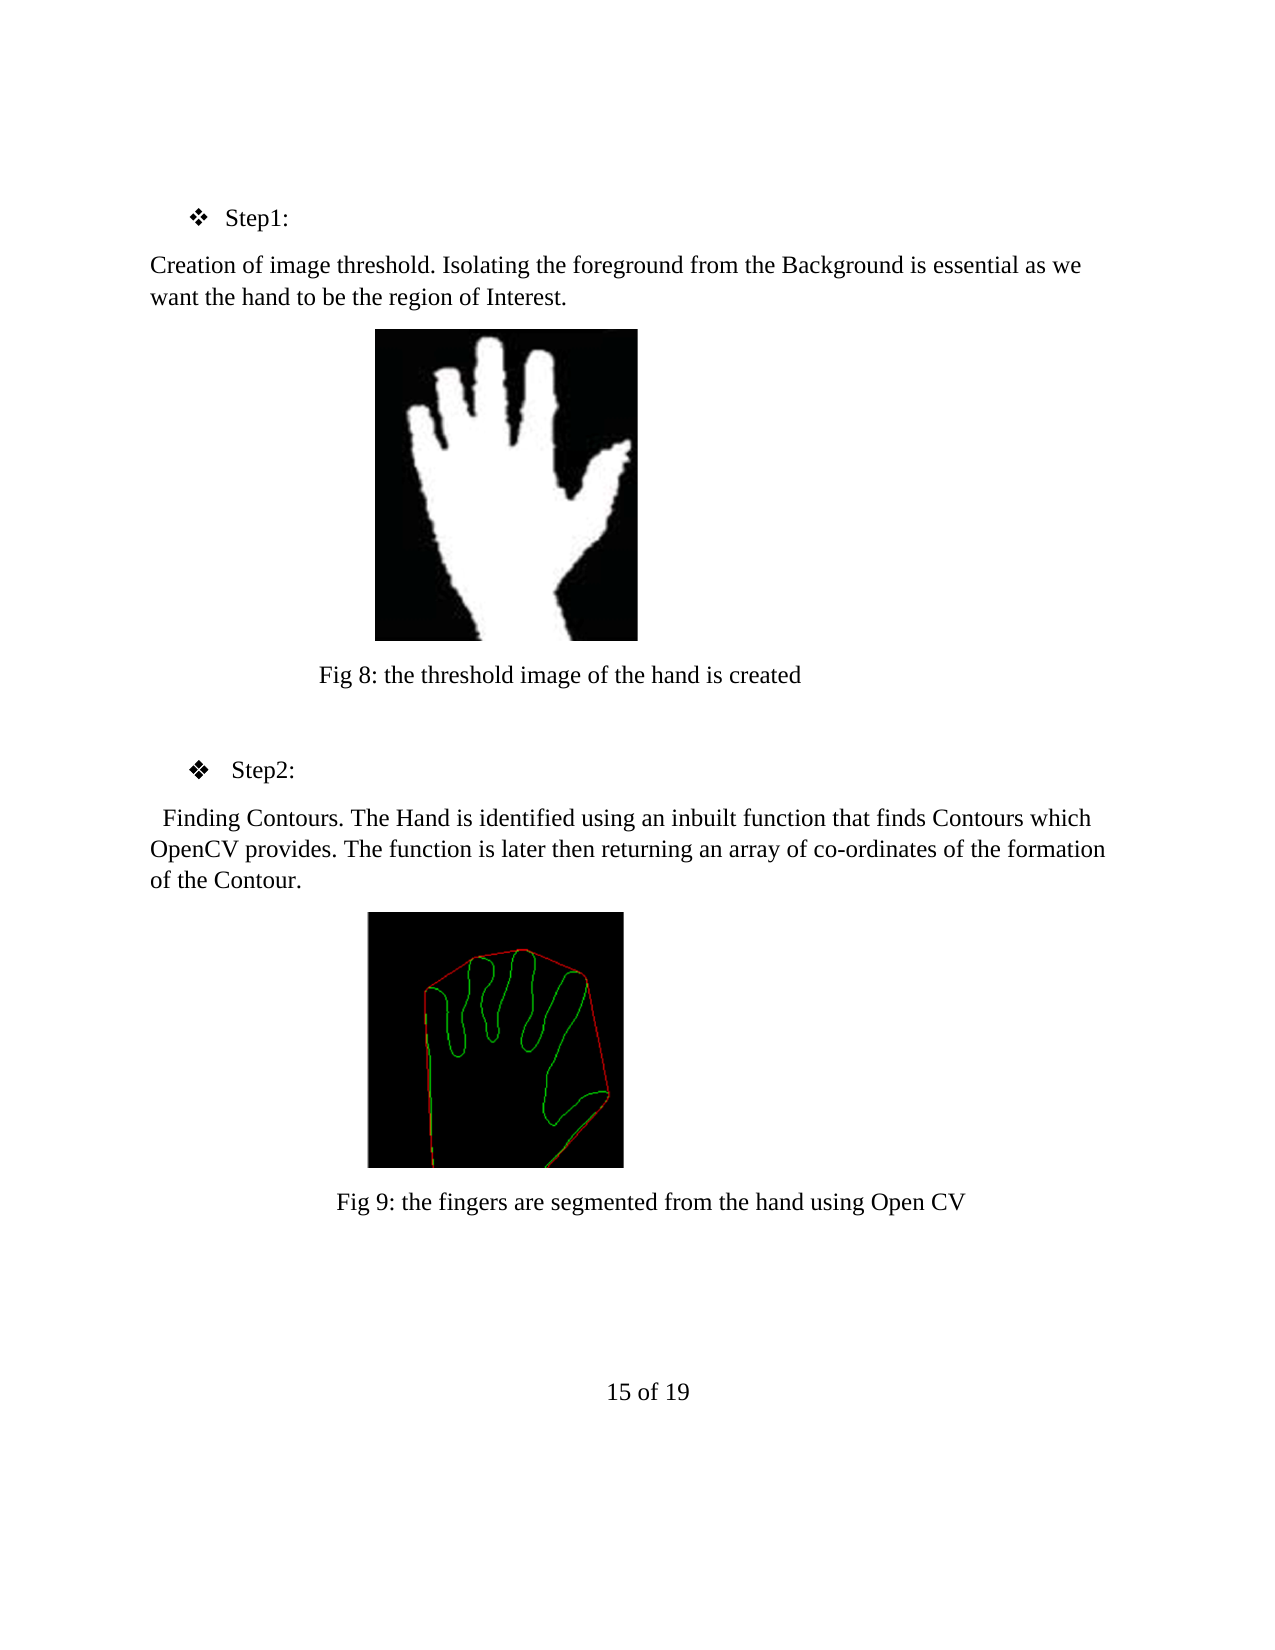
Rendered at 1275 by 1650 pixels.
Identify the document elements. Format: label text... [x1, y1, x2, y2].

picture [375, 329, 638, 641]
list Step2: [187, 755, 1125, 784]
text 15 of 19 [150, 1377, 1125, 1406]
text Fig 9: the fingers are segmented from the hand using Open CV [150, 1187, 1125, 1215]
text Creation of image threshold. Isolating the foreground from the Background is essential as we want the hand to be the region of Interest. [150, 251, 1125, 310]
text Finding Contours. The Hand is identified using an inbuilt function that finds Contours which OpenCV provides. The function is later then returning an array of co-ordinates of the formation of the Contour. [150, 803, 1125, 894]
text Fig 8: the threshold image of the hand is created [150, 660, 1125, 689]
list Step1: [187, 203, 1125, 232]
picture [367, 912, 624, 1168]
